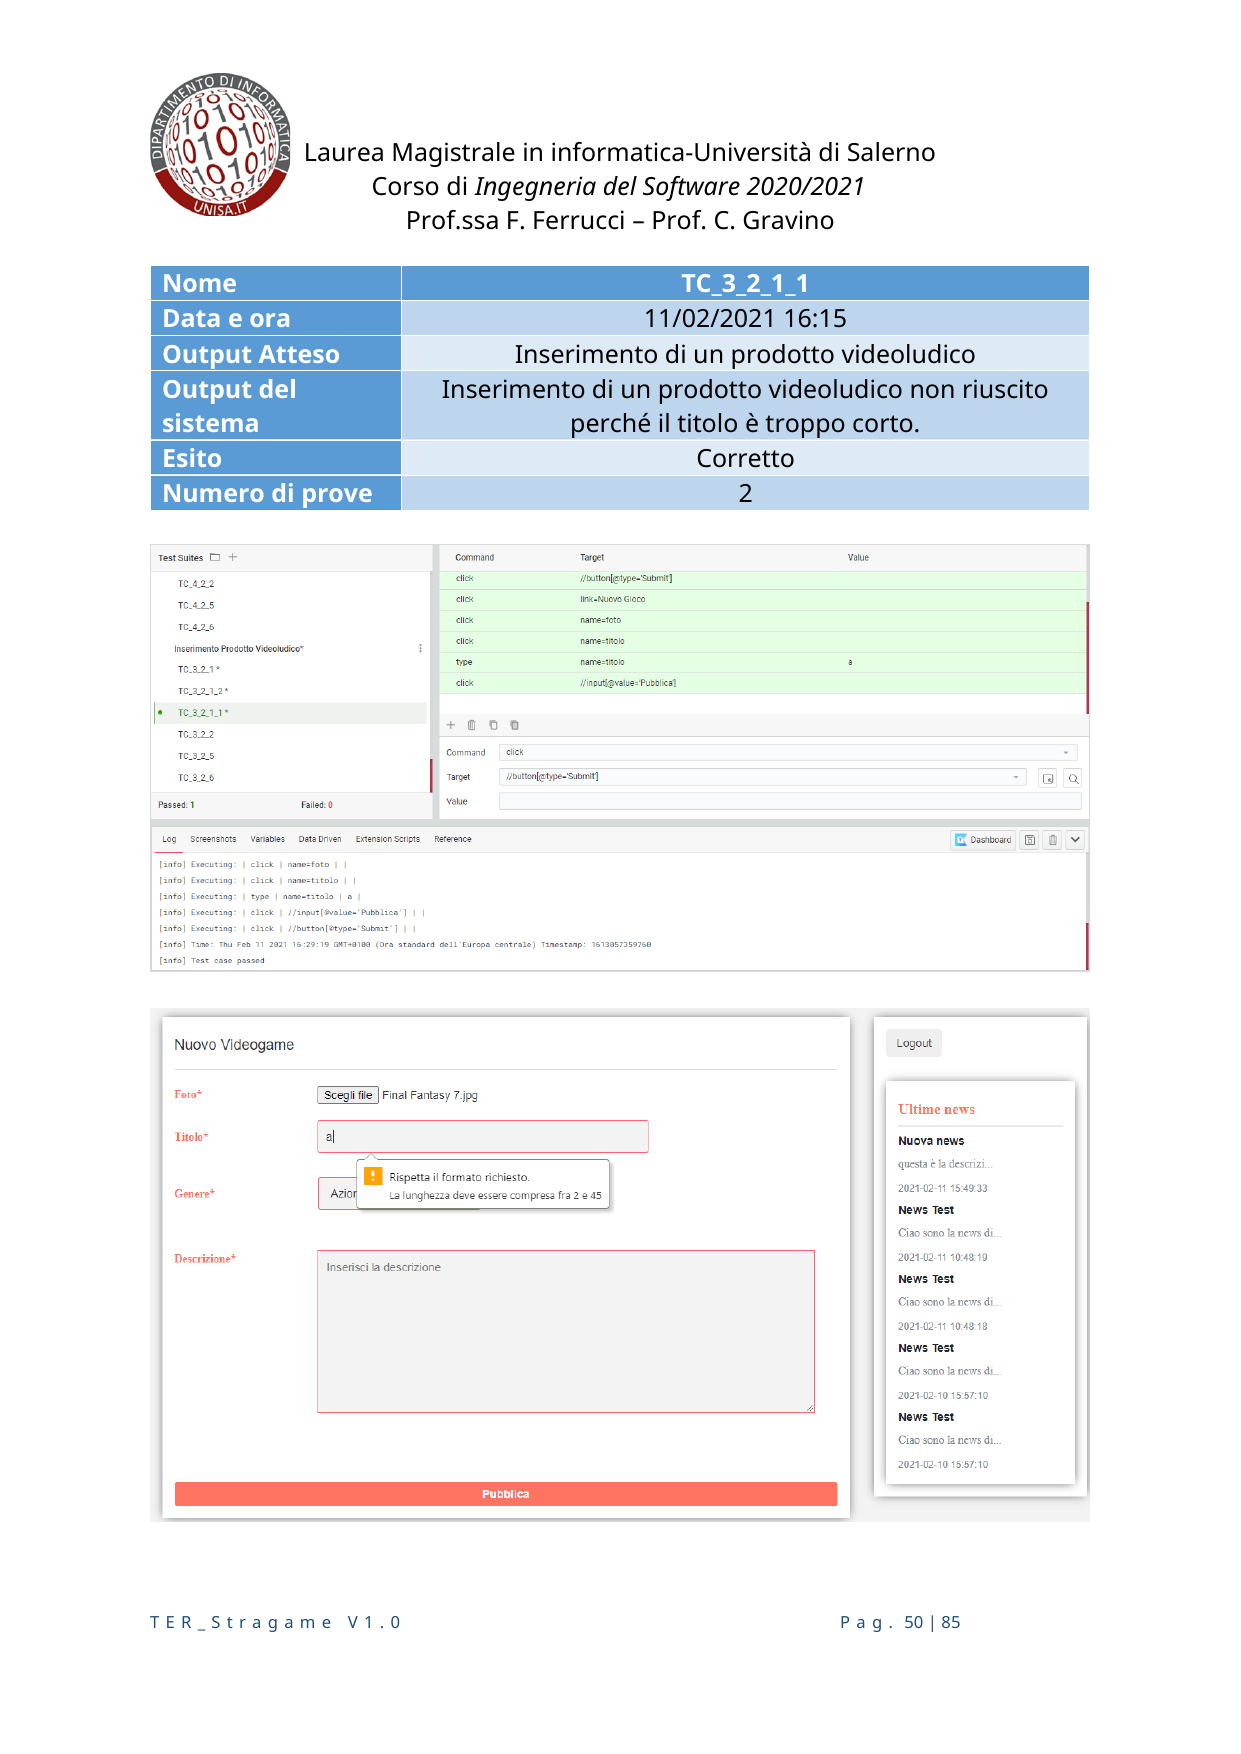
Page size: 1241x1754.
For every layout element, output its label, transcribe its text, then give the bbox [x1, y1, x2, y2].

picture [149, 73, 290, 215]
picture [150, 544, 1091, 972]
table_cell Inserimento di un prodotto videoludico non riuscito perché il titolo è troppo corto. [402, 371, 1089, 439]
table_header TC_3_2_1_1 [402, 266, 1089, 300]
picture [150, 1008, 1091, 1522]
table_cell Inserimento di un prodotto videoludico [402, 336, 1089, 370]
table_cell Corretto [402, 441, 1089, 474]
table_cell Esito [151, 441, 401, 474]
table_cell Data e ora [151, 301, 401, 335]
table_cell Numero di prove [151, 476, 401, 510]
table_cell 2 [402, 476, 1089, 510]
table_cell Output del sistema [151, 371, 401, 439]
table_cell 11/02/2021 16:15 [402, 301, 1089, 335]
table_cell Output Atteso [151, 336, 401, 370]
table_header Nome [151, 266, 401, 300]
